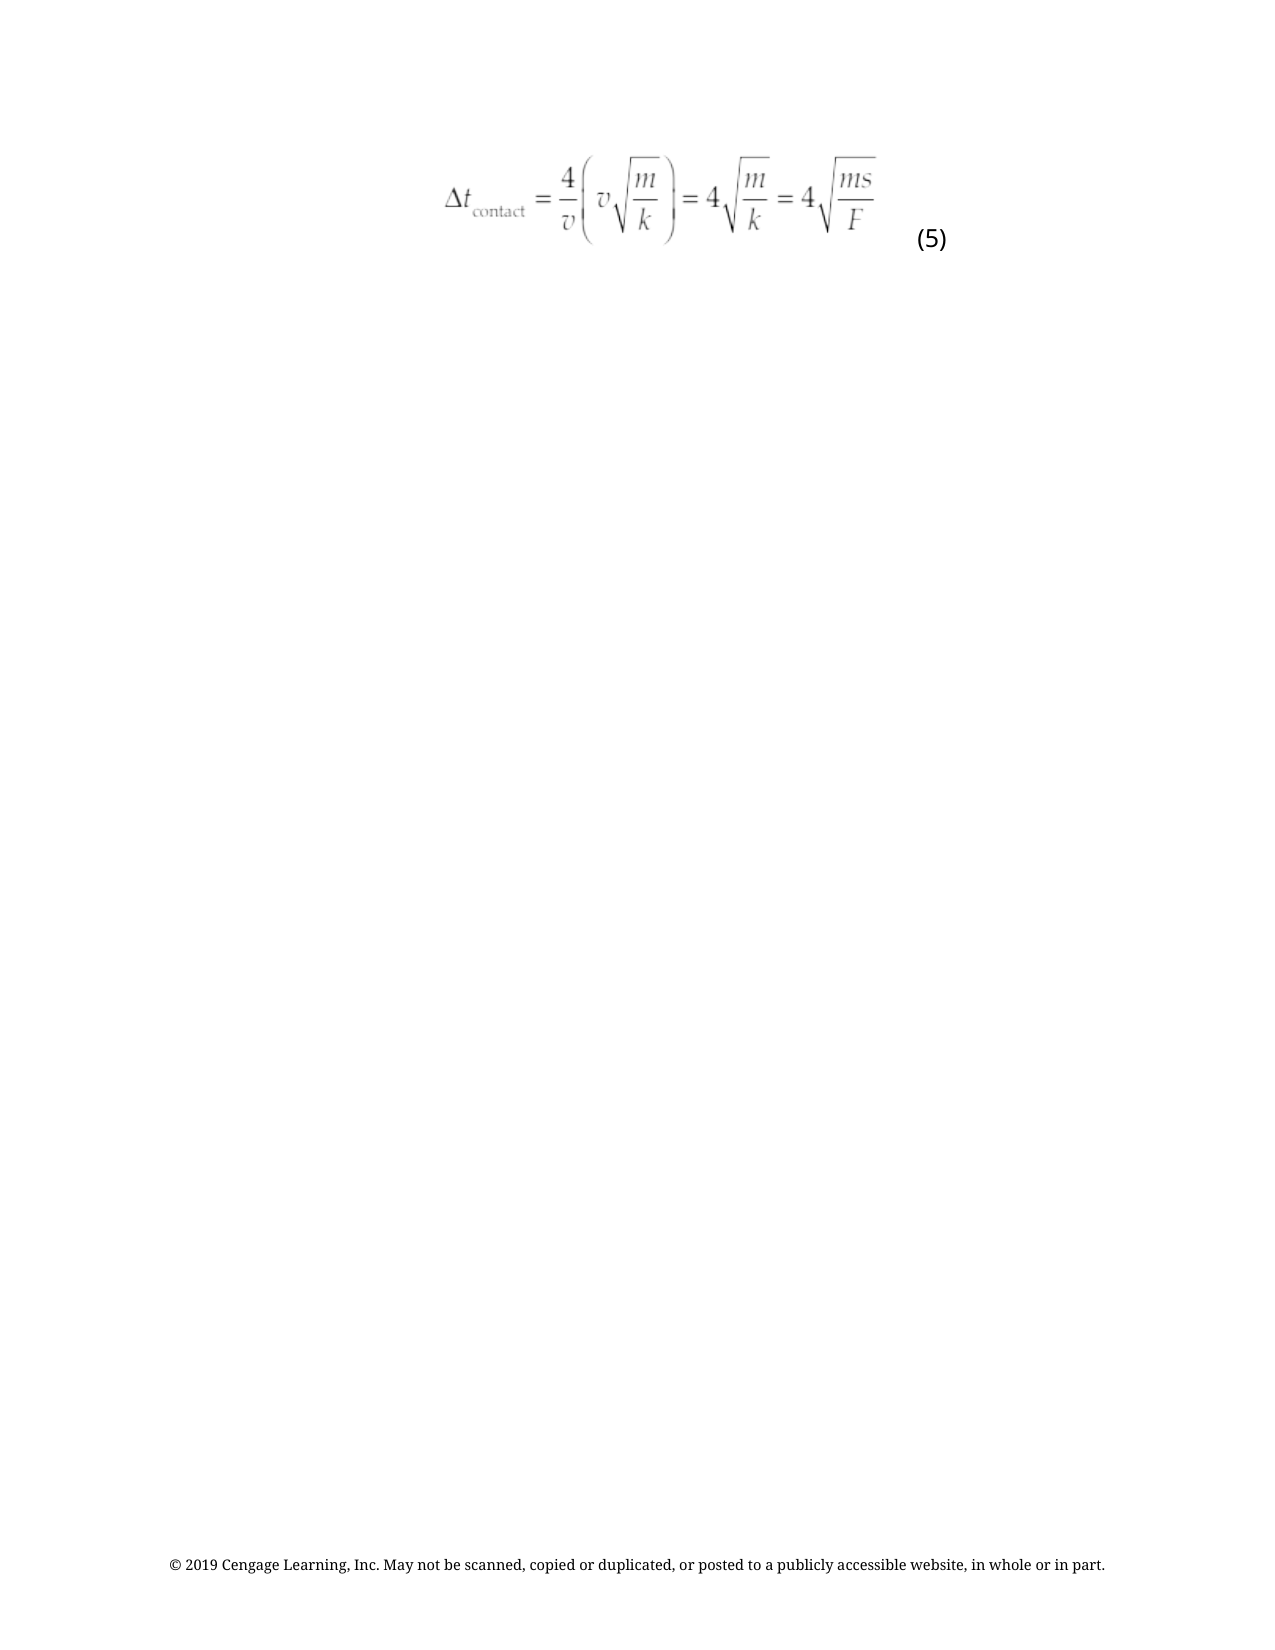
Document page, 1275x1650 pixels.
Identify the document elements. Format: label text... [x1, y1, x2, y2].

text (5) [262, 150, 1125, 254]
